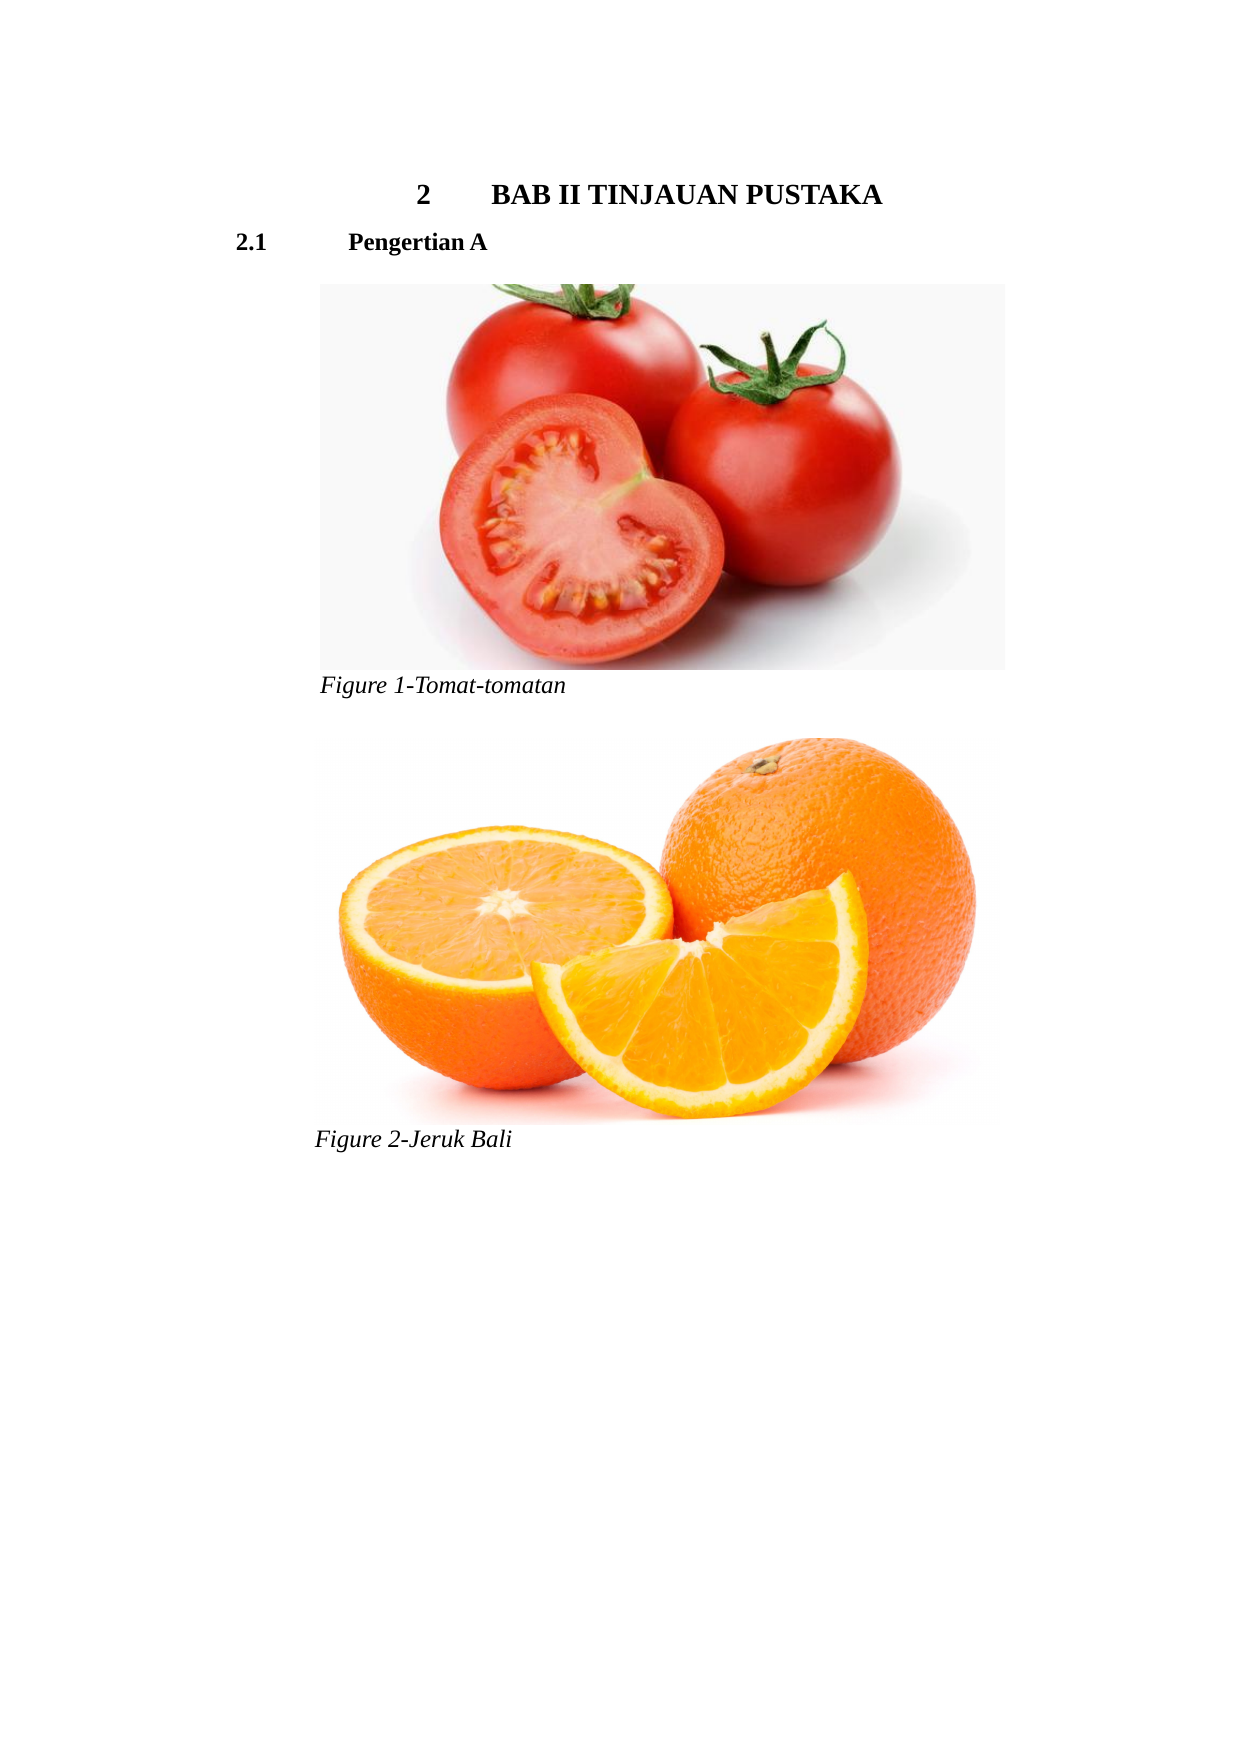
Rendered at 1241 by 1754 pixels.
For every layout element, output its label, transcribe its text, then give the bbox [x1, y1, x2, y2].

picture [314, 738, 1000, 1125]
subtitle BAB II TINJAUAN PUSTAKA [236, 177, 1063, 211]
picture [320, 284, 1006, 670]
subtitle Pengertian A [236, 227, 1063, 256]
